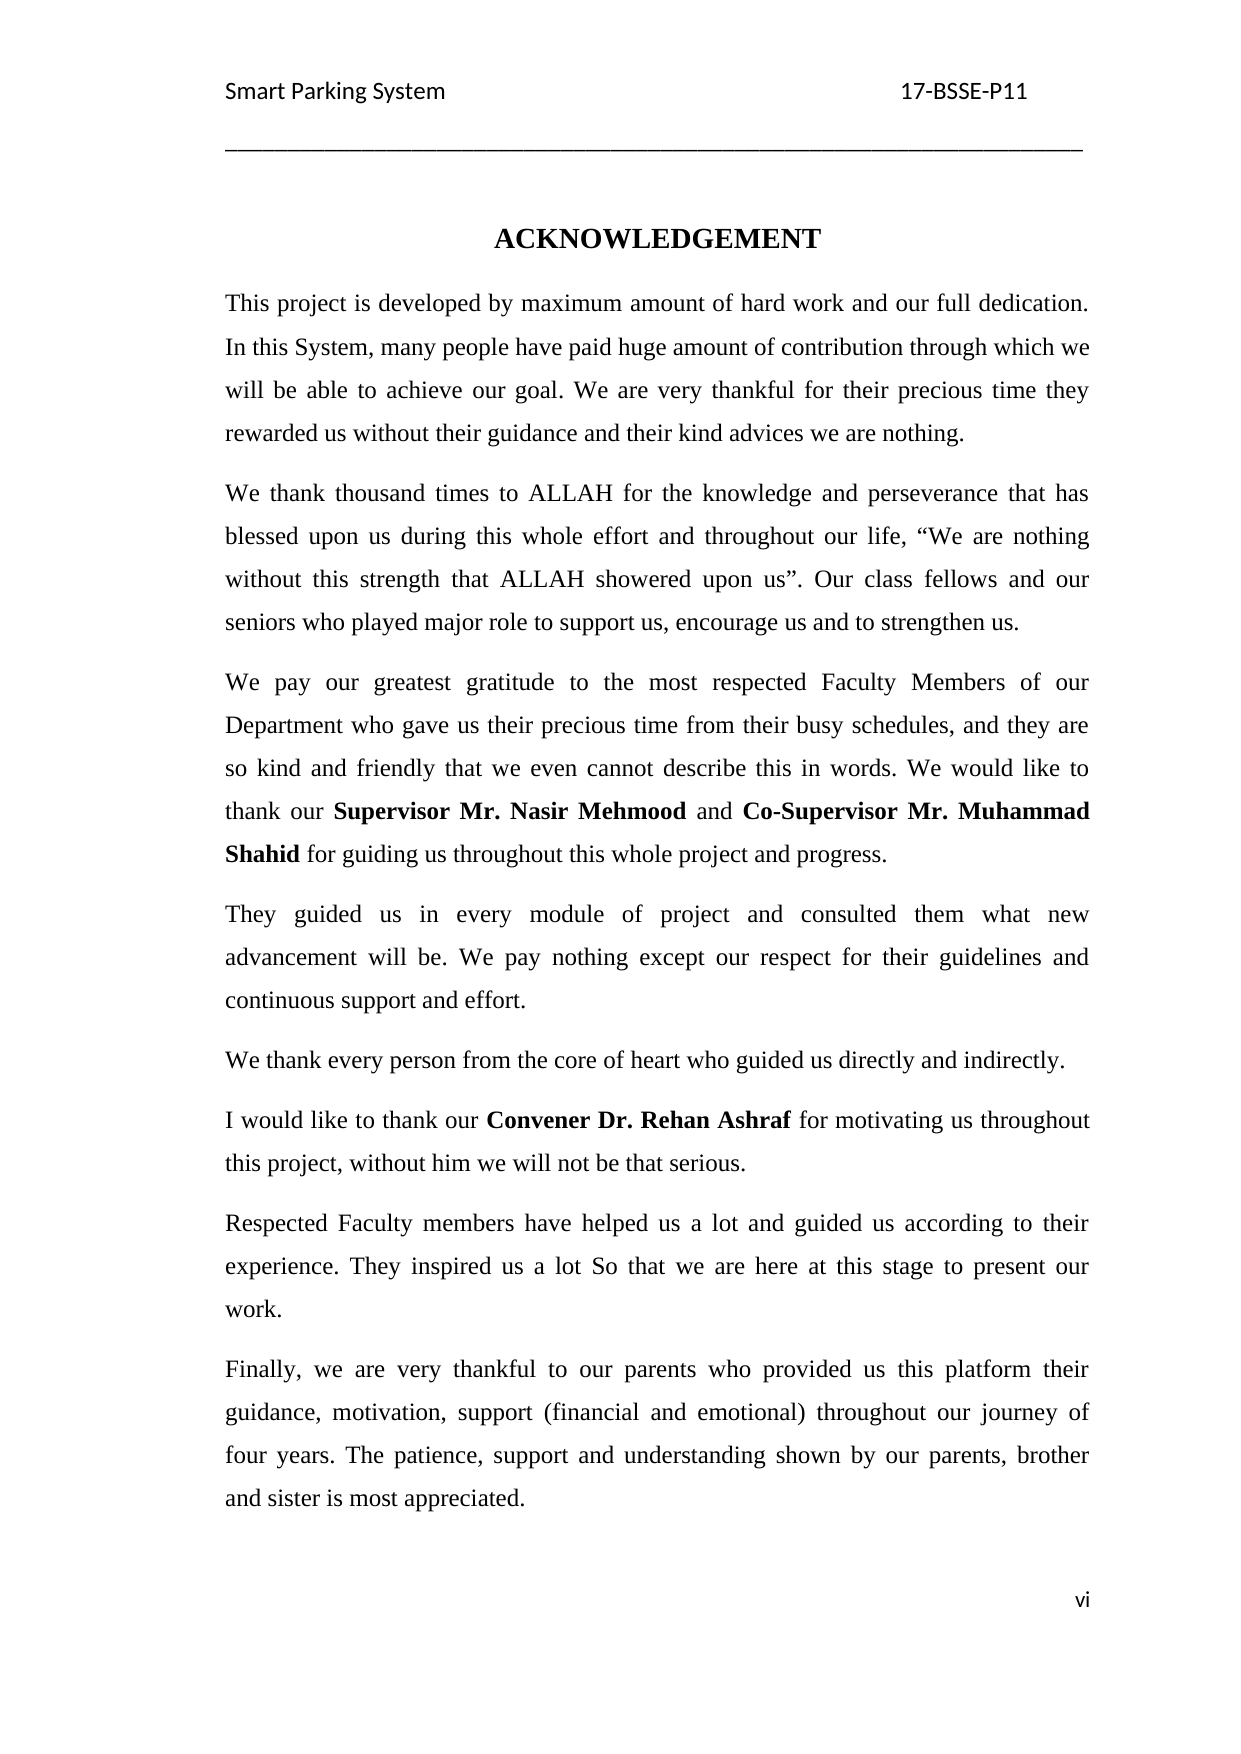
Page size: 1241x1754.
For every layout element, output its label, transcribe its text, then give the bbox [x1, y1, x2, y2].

text We thank every person from the core of heart who guided us directly and indirectly. [225, 1045, 1090, 1074]
text ACKNOWLEDGEMENT [225, 222, 1090, 255]
text This project is developed by maximum amount of hard work and our full dedication. In this System, many people have paid huge amount of contribution through which we will be able to achieve our goal. We are very thankful for their precious time they rewarded us without their guidance and their kind advices we are nothing. [225, 288, 1090, 447]
text I would like to thank our Convener Dr. Rehan Ashraf for motivating us throughout this project, without him we will not be that serious. [225, 1105, 1090, 1177]
text They guided us in every module of project and consulted them what new advancement will be. We pay nothing except our respect for their guidelines and continuous support and effort. [225, 899, 1090, 1014]
text Respected Faculty members have helped us a lot and guided us according to their experience. They inspired us a lot So that we are here at this stage to present our work. [225, 1208, 1090, 1323]
text We pay our greatest gratitude to the most respected Faculty Members of our Department who gave us their precious time from their busy schedules, and they are so kind and friendly that we even cannot describe this in words. We would like to thank our Supervisor Mr. Nasir Mehmood and Co-Supervisor Mr. Muhammad Shahid for guiding us throughout this whole project and progress. [225, 667, 1090, 868]
text We thank thousand times to ALLAH for the knowledge and perseverance that has blessed upon us during this whole effort and throughout our life, “We are nothing without this strength that ALLAH showered upon us”. Our class fellows and our seniors who played major role to support us, encourage us and to strengthen us. [225, 478, 1090, 636]
text Finally, we are very thankful to our parents who provided us this platform their guidance, motivation, support (financial and emotional) throughout our journey of four years. The patience, support and understanding shown by our parents, brother and sister is most appreciated. [225, 1354, 1090, 1512]
